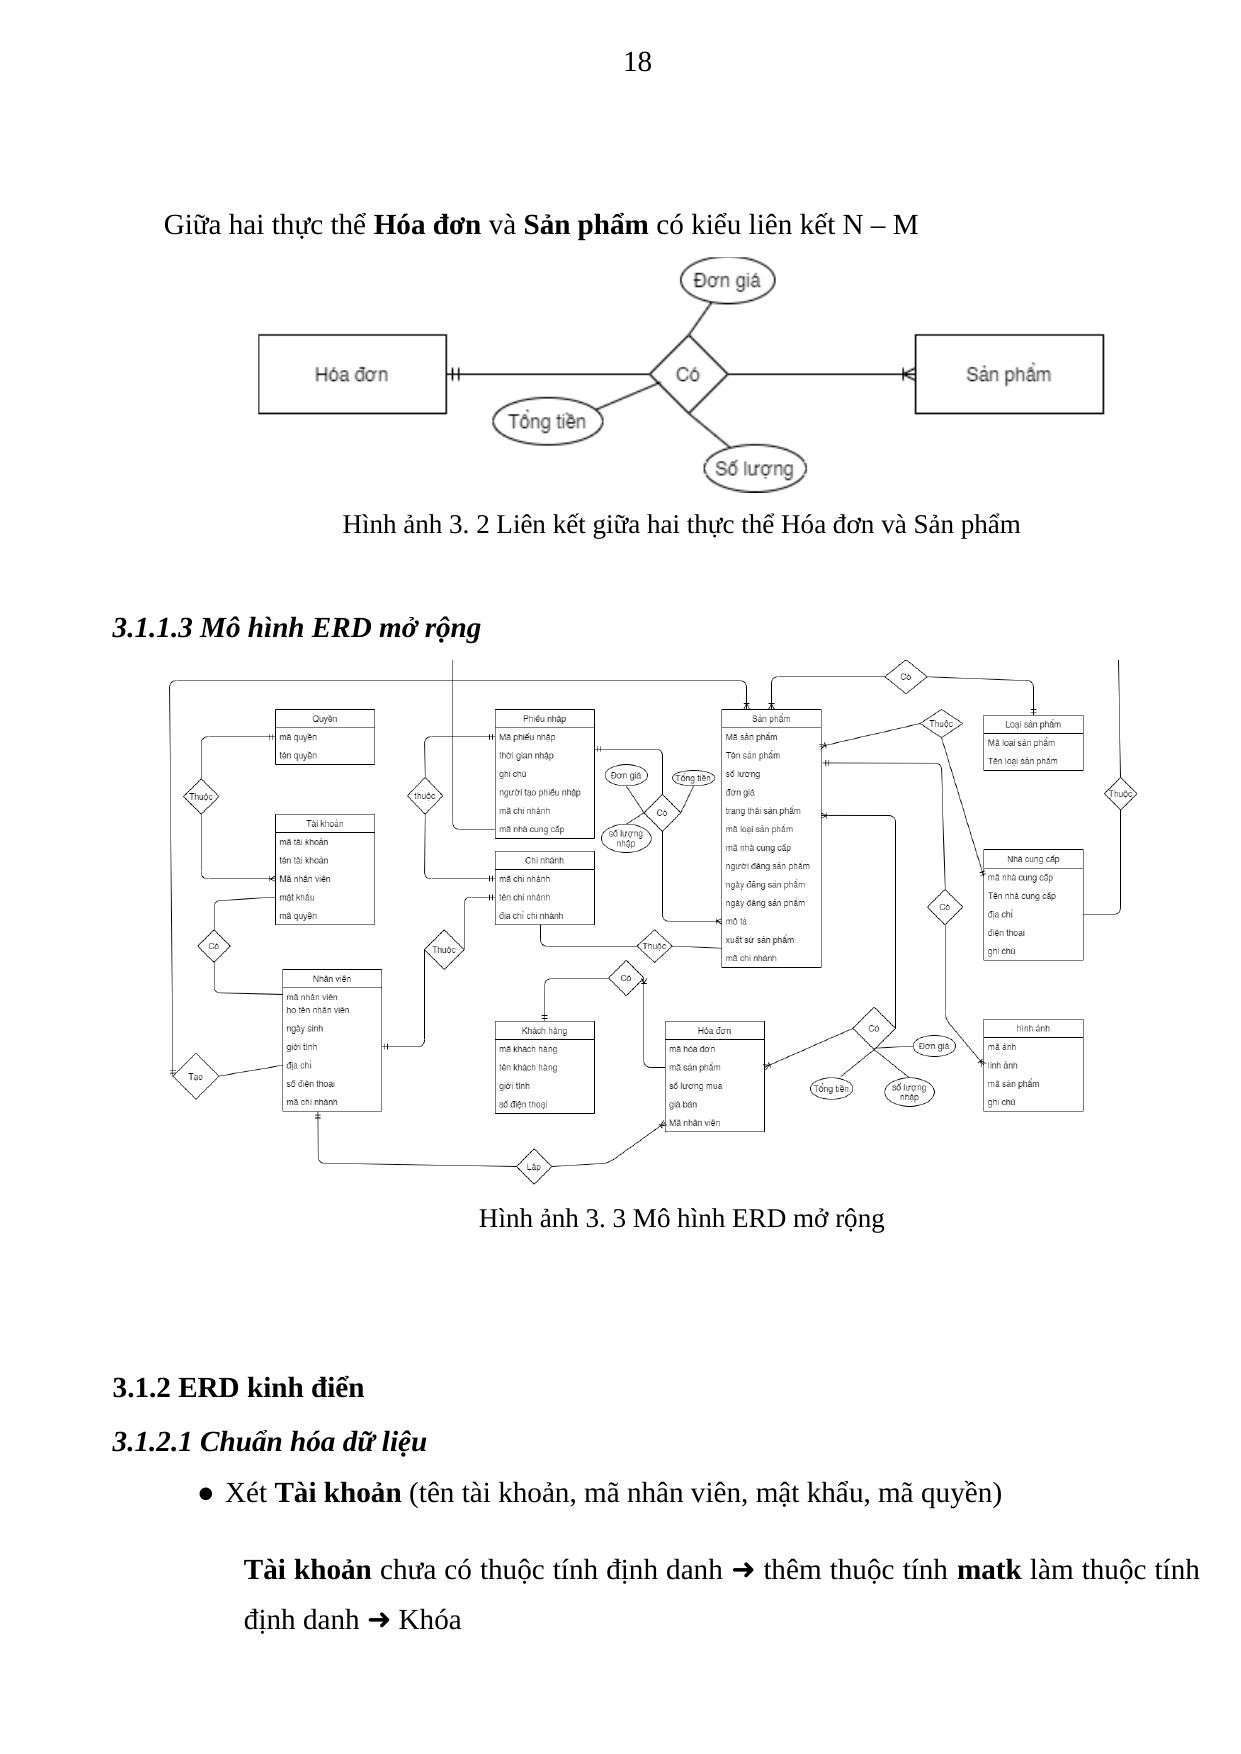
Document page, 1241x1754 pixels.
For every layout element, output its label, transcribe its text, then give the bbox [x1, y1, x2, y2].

subtitle 3.1.2 ERD kinh điển [112, 1370, 1200, 1403]
text Hình ảnh 3. 2 Liên kết giữa hai thực thể Hóa đơn và Sản phẩm [163, 508, 1200, 540]
text Giữa hai thực thể Hóa đơn và Sản phẩm có kiểu liên kết N – M [163, 207, 1200, 240]
subtitle 3.1.1.3 Mô hình ERD mở rộng [112, 610, 1200, 643]
list Xét Tài khoản (tên tài khoản, mã nhân viên, mật khẩu, mã quyền) [197, 1475, 1200, 1508]
picture [163, 660, 1137, 1185]
text Tài khoản chưa có thuộc tính định danh ➜ thêm thuộc tính matk làm thuộc tính định danh ➜ Khóa [244, 1552, 1200, 1636]
text Hình ảnh 3. 3 Mô hình ERD mở rộng [163, 1202, 1200, 1233]
picture [258, 257, 1106, 493]
subtitle 3.1.2.1 Chuẩn hóa dữ liệu [112, 1424, 1200, 1458]
